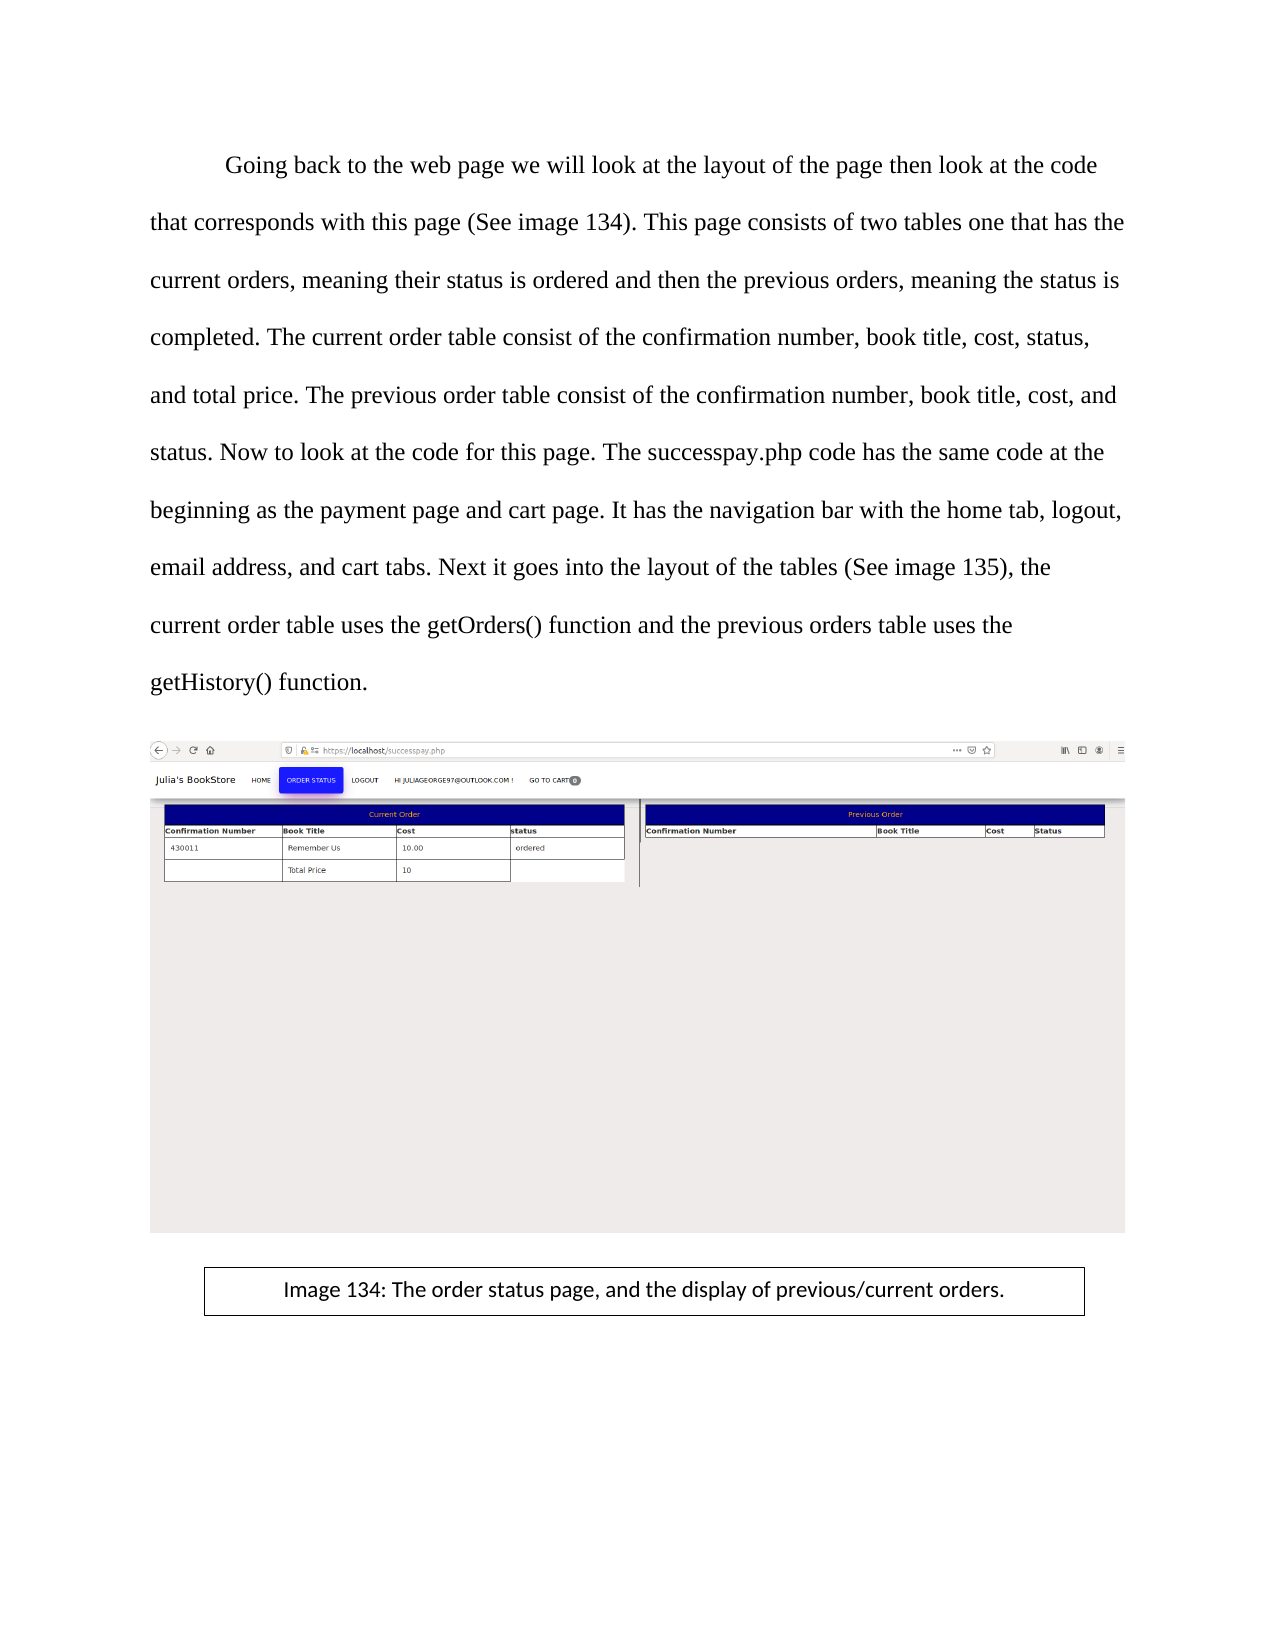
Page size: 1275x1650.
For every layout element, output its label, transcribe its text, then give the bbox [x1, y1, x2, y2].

text Going back to the web page we will look at the layout of the page then look at the code that corresponds with this page (See image 134). This page consists of two tables one that has the current orders, meaning their status is ordered and then the previous orders, meaning the status is completed. The current order table consist of the confirmation number, book title, cost, status, and total price. The previous order table consist of the confirmation number, book title, cost, and status. Now to look at the code for this page. The successpay.php code has the same code at the beginning as the payment page and cart page. It has the navigation bar with the home tab, logout, email address, and cart tabs. Next it goes into the layout of the tables (See image 135), the current order table uses the getOrders() function and the previous orders table uses the getHistory() function. [150, 150, 1125, 696]
picture [150, 741, 1125, 1233]
